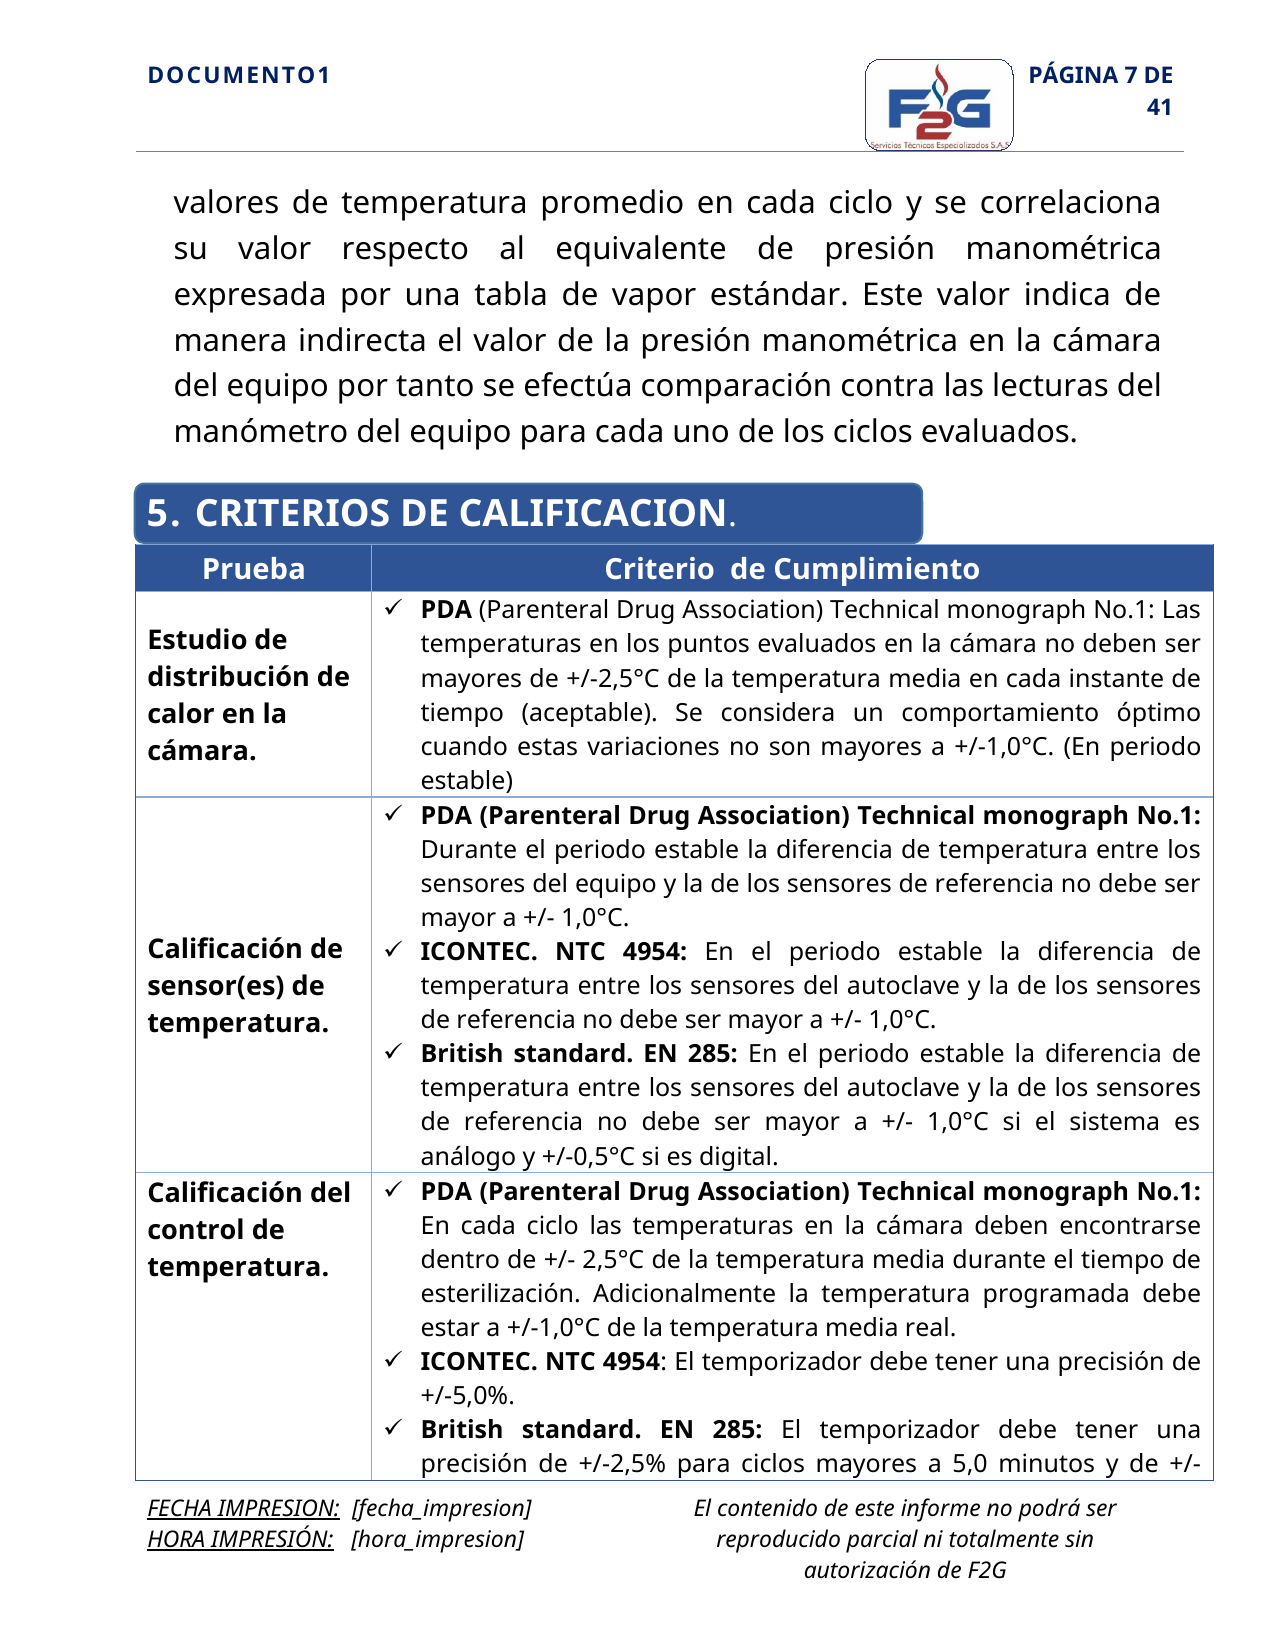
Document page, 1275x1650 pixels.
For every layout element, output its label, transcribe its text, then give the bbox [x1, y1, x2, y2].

table_cell Calificación de sensor(es) de temperatura. [136, 798, 371, 1172]
table_cell PDA (Parenteral Drug Association) Technical monograph No.1: Durante el periodo estable la diferencia de temperatura entre los sensores del equipo y la de los sensores de referencia no debe ser mayor a +/- 1,0°C. ICONTEC. NTC 4954: En el periodo estable la diferencia de temperatura entre los sensores del autoclave y la de los sensores de referencia no debe ser mayor a +/- 1,0°C. British standard. EN 285: En el periodo estable la diferencia de temperatura entre los sensores del autoclave y la de los sensores de referencia no debe ser mayor a +/- 1,0°C si el sistema es análogo y +/-0,5°C si es digital. [372, 798, 1213, 1172]
table_cell Estudio de distribución de calor en la cámara. [136, 592, 371, 796]
table_cell Calificación del control de temperatura. [136, 1173, 371, 1480]
table_header Criterio de Cumplimiento [372, 545, 1213, 591]
picture [865, 59, 1013, 150]
table_cell PDA (Parenteral Drug Association) Technical monograph No.1: Las temperaturas en los puntos evaluados en la cámara no deben ser mayores de +/-2,5°C de la temperatura media en cada instante de tiempo (aceptable). Se considera un comportamiento óptimo cuando estas variaciones no son mayores a +/-1,0°C. (En periodo estable) [372, 592, 1213, 796]
table_header Prueba [136, 545, 371, 591]
